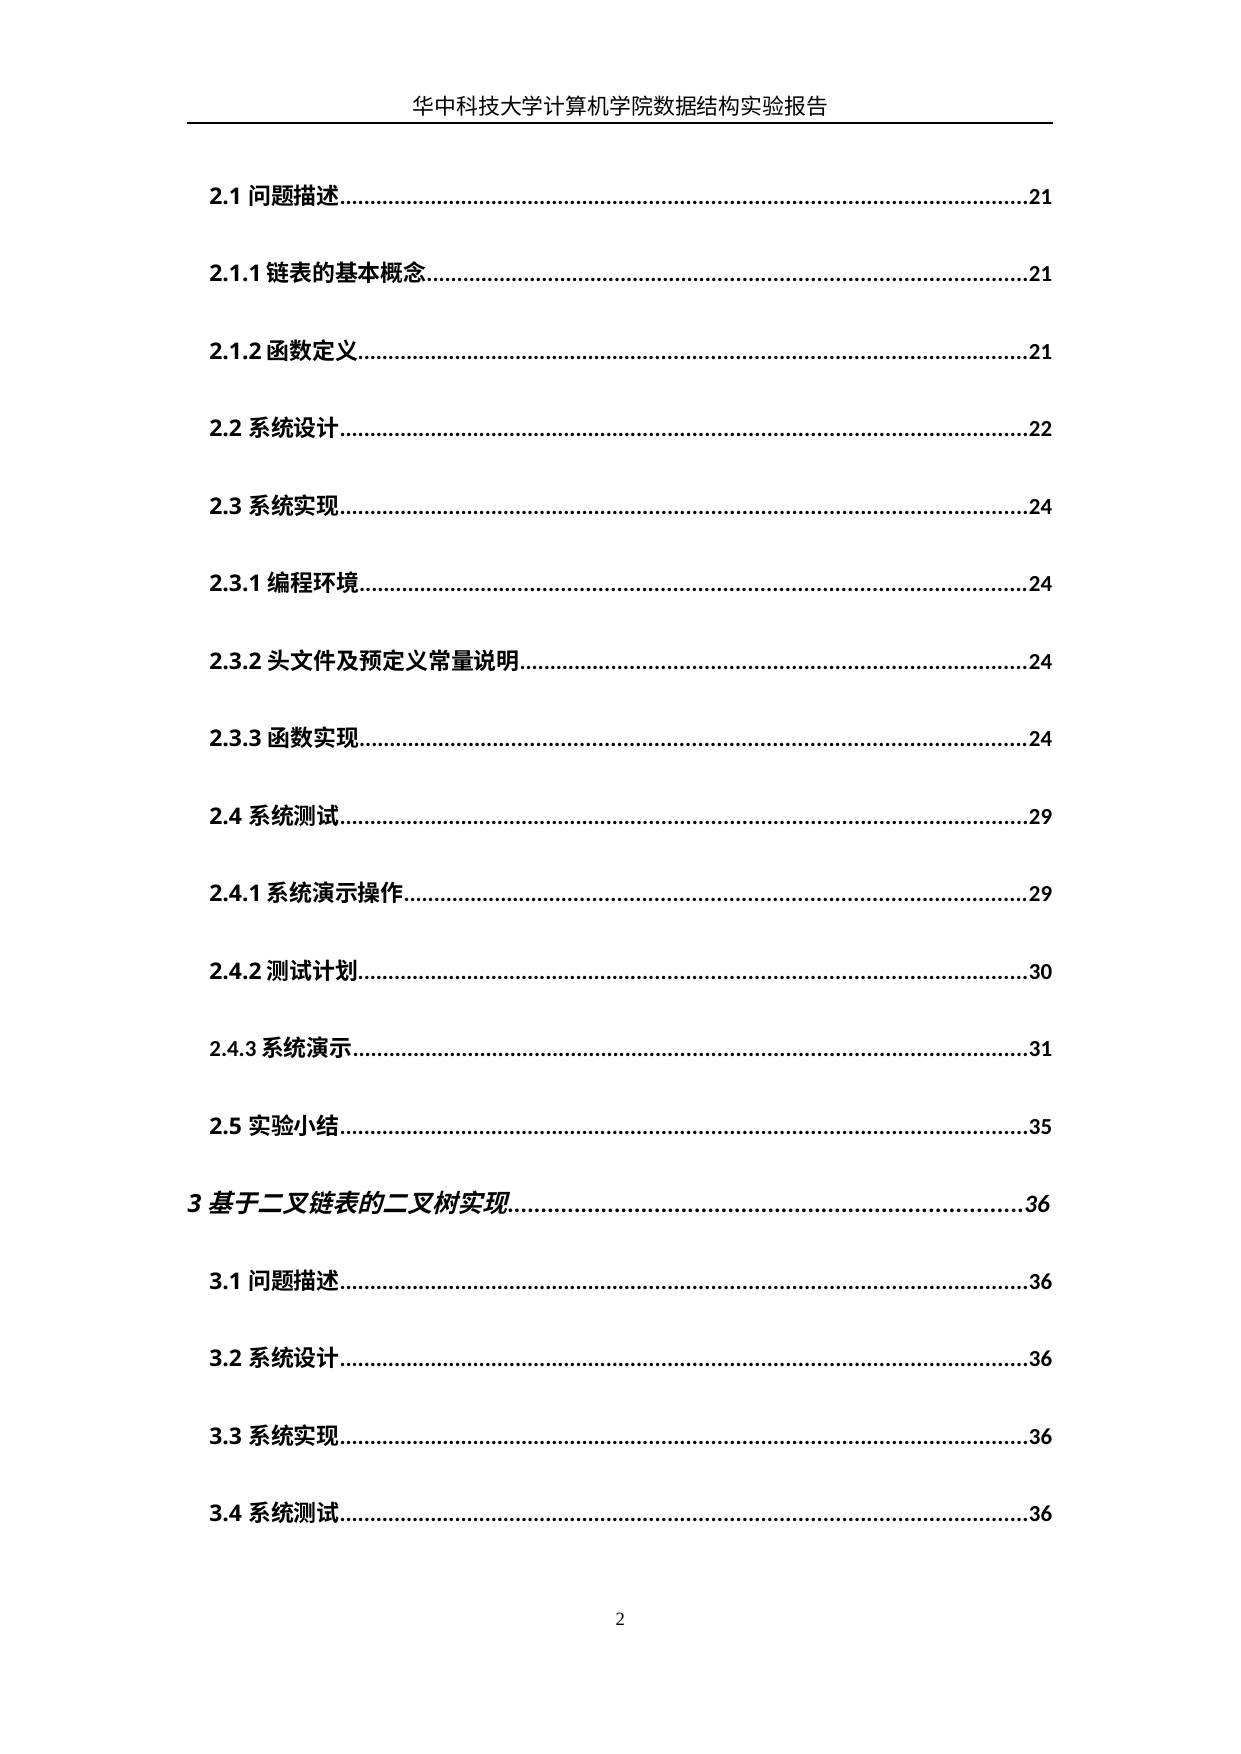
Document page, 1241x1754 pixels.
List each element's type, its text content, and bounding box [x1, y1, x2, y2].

text 2.1 问题描述 21 [209, 162, 1053, 227]
text 2.3.1 编程环境 24 [209, 549, 1053, 614]
text 3.4 系统测试 36 [209, 1479, 1053, 1544]
text 3.3 系统实现 36 [209, 1402, 1053, 1467]
text 2.1.1链表的基本概念 21 [209, 239, 1053, 304]
text 3.1 问题描述 36 [209, 1247, 1053, 1312]
text 2.1.2函数定义 21 [209, 317, 1053, 382]
text 2.4.1系统演示操作 29 [209, 859, 1053, 924]
text 2.3.2 头文件及预定义常量说明 24 [209, 627, 1053, 692]
text 2.4.2测试计划 30 [209, 937, 1053, 1002]
text 2.3.3 函数实现 24 [209, 704, 1053, 769]
text 2.4 系统测试 29 [209, 782, 1053, 847]
text 3.2 系统设计 36 [209, 1324, 1053, 1389]
text 2.5 实验小结 35 [209, 1092, 1053, 1157]
text 2.3 系统实现 24 [209, 472, 1053, 537]
text 3 基于二叉链表的二叉树实现 36 [187, 1169, 1053, 1234]
text 2.2 系统设计 22 [209, 394, 1053, 459]
text 2.4.3系统演示 31 [209, 1014, 1053, 1079]
